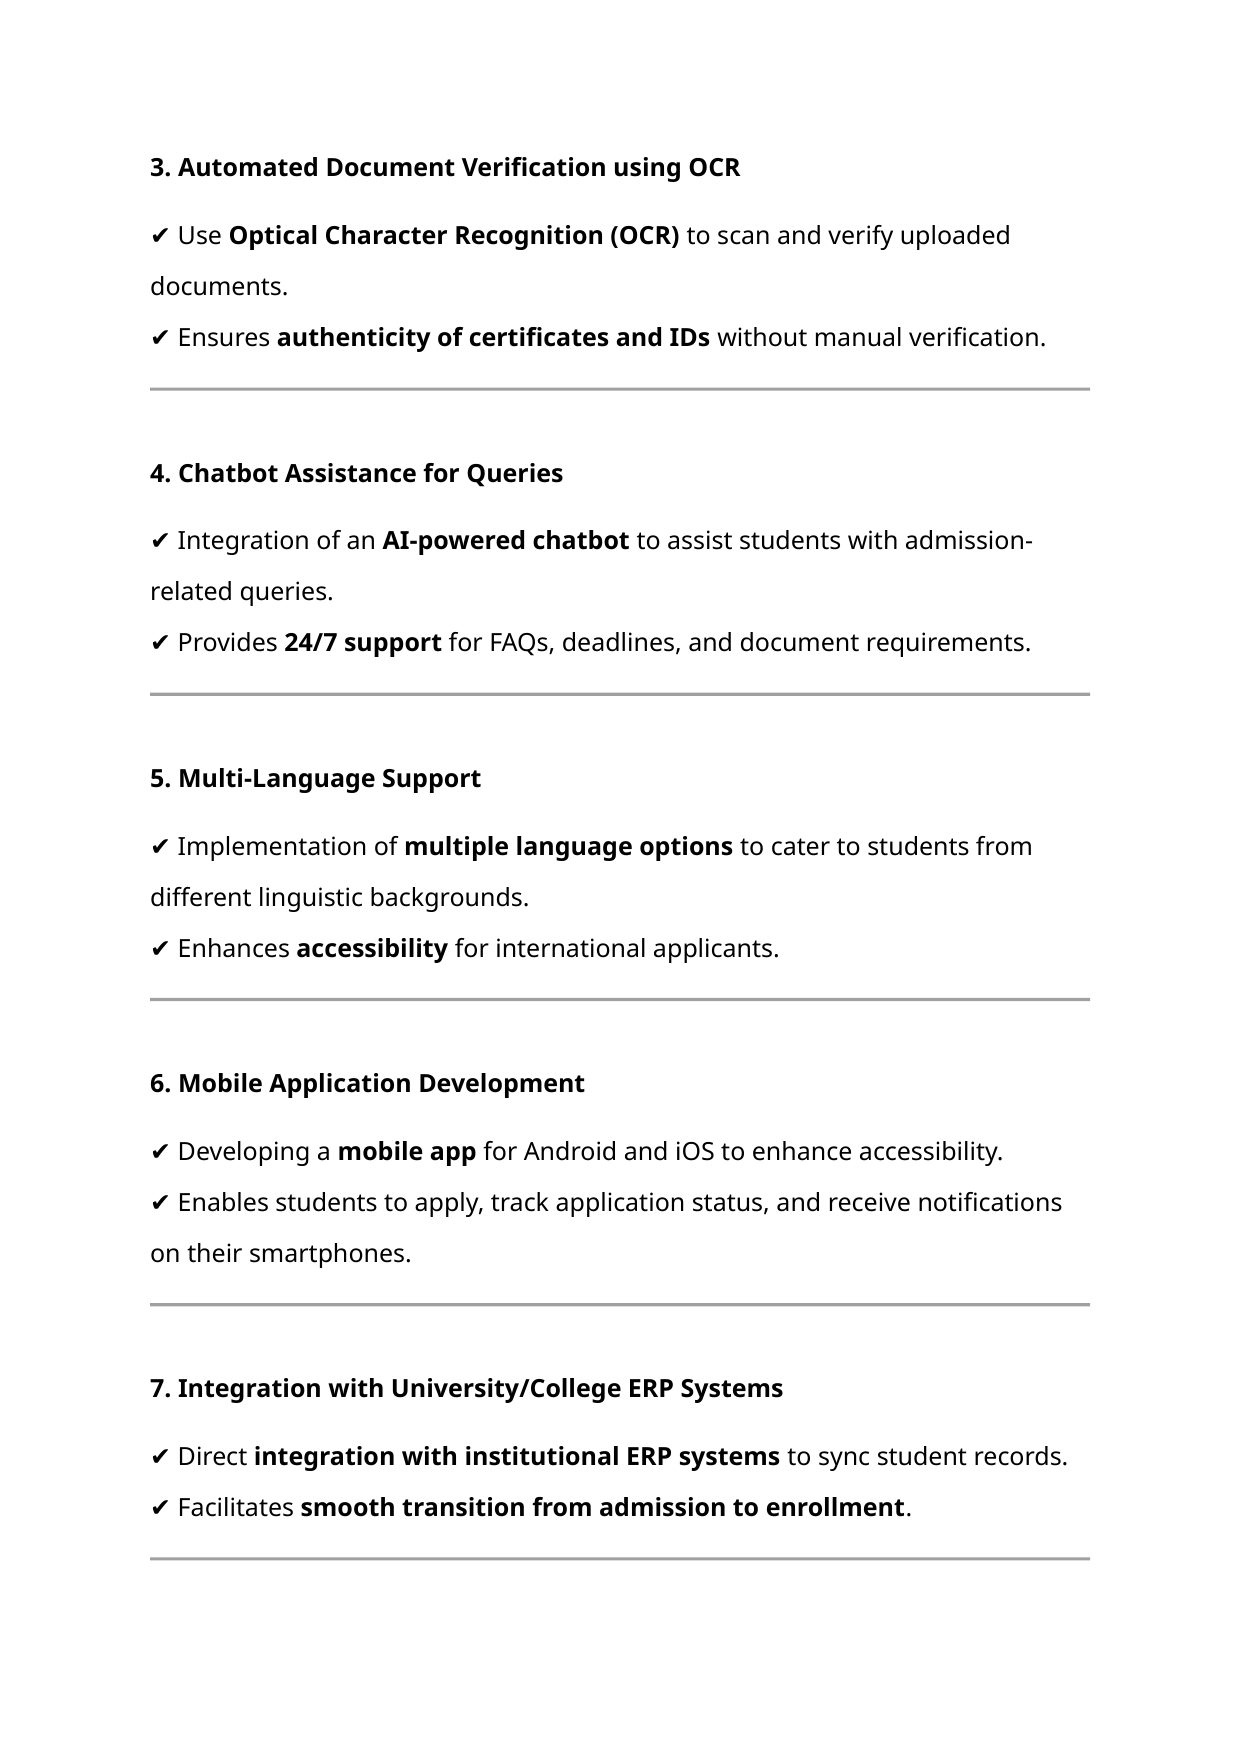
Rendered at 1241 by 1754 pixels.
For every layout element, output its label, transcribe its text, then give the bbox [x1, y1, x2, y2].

text 5. Multi-Language Support [150, 760, 1090, 794]
text 4. Chatbot Assistance for Queries [150, 455, 1090, 489]
text ✔ Direct integration with institutional ERP systems to sync student records. ✔ Facilitates smooth transition from admission to enrollment. [150, 1438, 1090, 1524]
text ✔ Developing a mobile app for Android and iOS to enhance accessibility. ✔ Enables students to apply, track application status, and receive notifications on their smartphones. [150, 1133, 1090, 1269]
text ✔ Implementation of multiple language options to cater to students from different linguistic backgrounds. ✔ Enhances accessibility for international applicants. [150, 828, 1090, 964]
text 6. Mobile Application Development [150, 1066, 1090, 1100]
text 7. Integration with University/College ERP Systems [150, 1371, 1090, 1405]
text 3. Automated Document Verification using OCR [150, 150, 1090, 184]
text ✔ Integration of an AI-powered chatbot to assist students with admission-related queries. ✔ Provides 24/7 support for FAQs, deadlines, and document requirements. [150, 523, 1090, 659]
text ✔ Use Optical Character Recognition (OCR) to scan and verify uploaded documents. ✔ Ensures authenticity of certificates and IDs without manual verification. [150, 218, 1090, 354]
